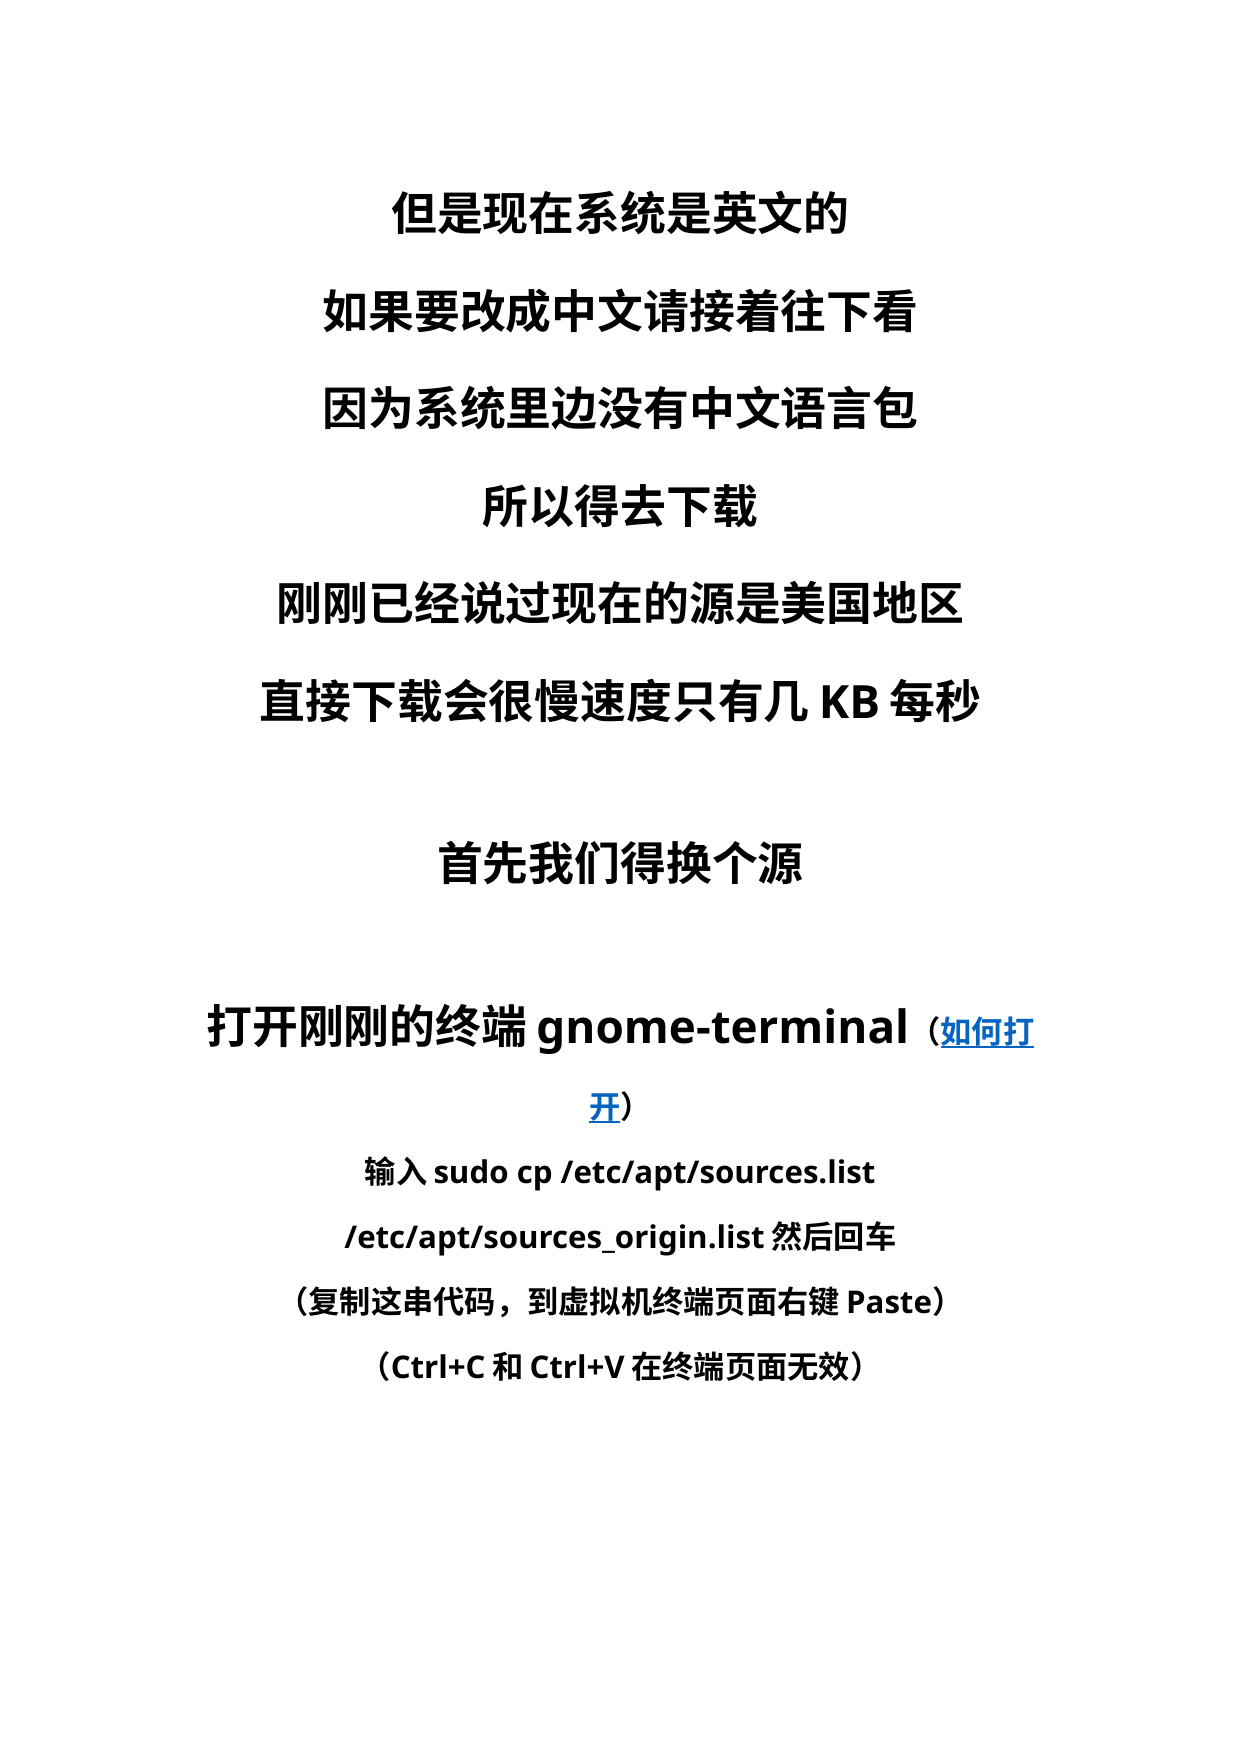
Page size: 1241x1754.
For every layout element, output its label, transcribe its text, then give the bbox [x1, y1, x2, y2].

text 因为系统里边没有中文语言包 [187, 357, 1053, 454]
text 首先我们得换个源 [187, 812, 1053, 909]
text 输入sudo cp /etc/apt/sources.list /etc/apt/sources_origin.list然后回车 [187, 1137, 1053, 1267]
text （Ctrl+C和Ctrl+V在终端页面无效） [187, 1332, 1053, 1397]
text 直接下载会很慢速度只有几KB每秒 [187, 649, 1053, 747]
text （复制这串代码，到虚拟机终端页面右键Paste） [187, 1267, 1053, 1332]
text 打开刚刚的终端gnome-terminal（如何打开） [187, 974, 1053, 1137]
text 刚刚已经说过现在的源是美国地区 [187, 552, 1053, 649]
text 所以得去下载 [187, 454, 1053, 552]
text 但是现在系统是英文的 [187, 162, 1053, 259]
text 如果要改成中文请接着往下看 [187, 259, 1053, 357]
